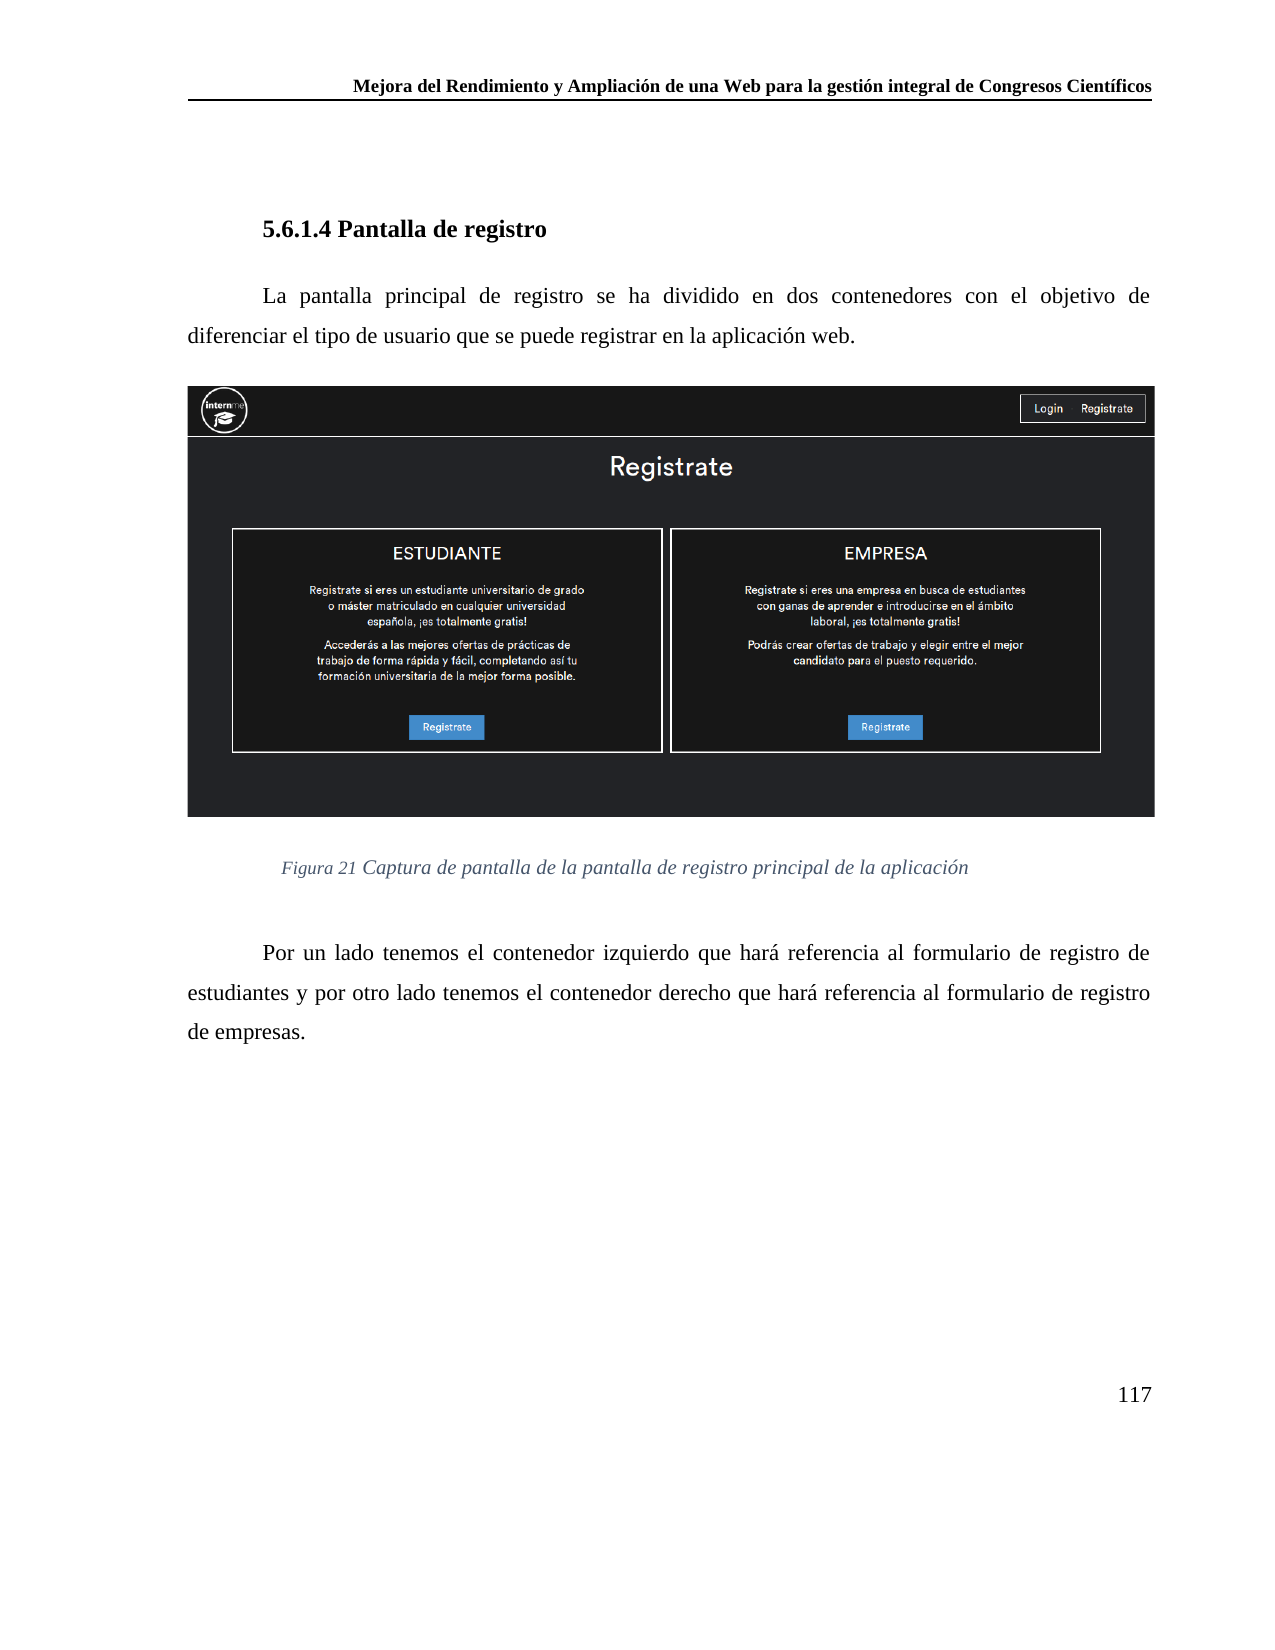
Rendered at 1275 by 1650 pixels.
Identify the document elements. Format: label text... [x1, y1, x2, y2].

picture [187, 386, 1155, 817]
subtitle 5.6.1.4 Pantalla de registro [187, 214, 1152, 243]
text Por un lado tenemos el contenedor izquierdo que hará referencia al formulario de registro de estudiantes y por otro lado tenemos el contenedor derecho que hará referencia al formulario de registro de empresas. [187, 899, 1152, 1044]
text La pantalla principal de registro se ha dividido en dos contenedores con el objetivo de diferenciar el tipo de usuario que se puede registrar en la aplicación web. [187, 283, 1152, 348]
